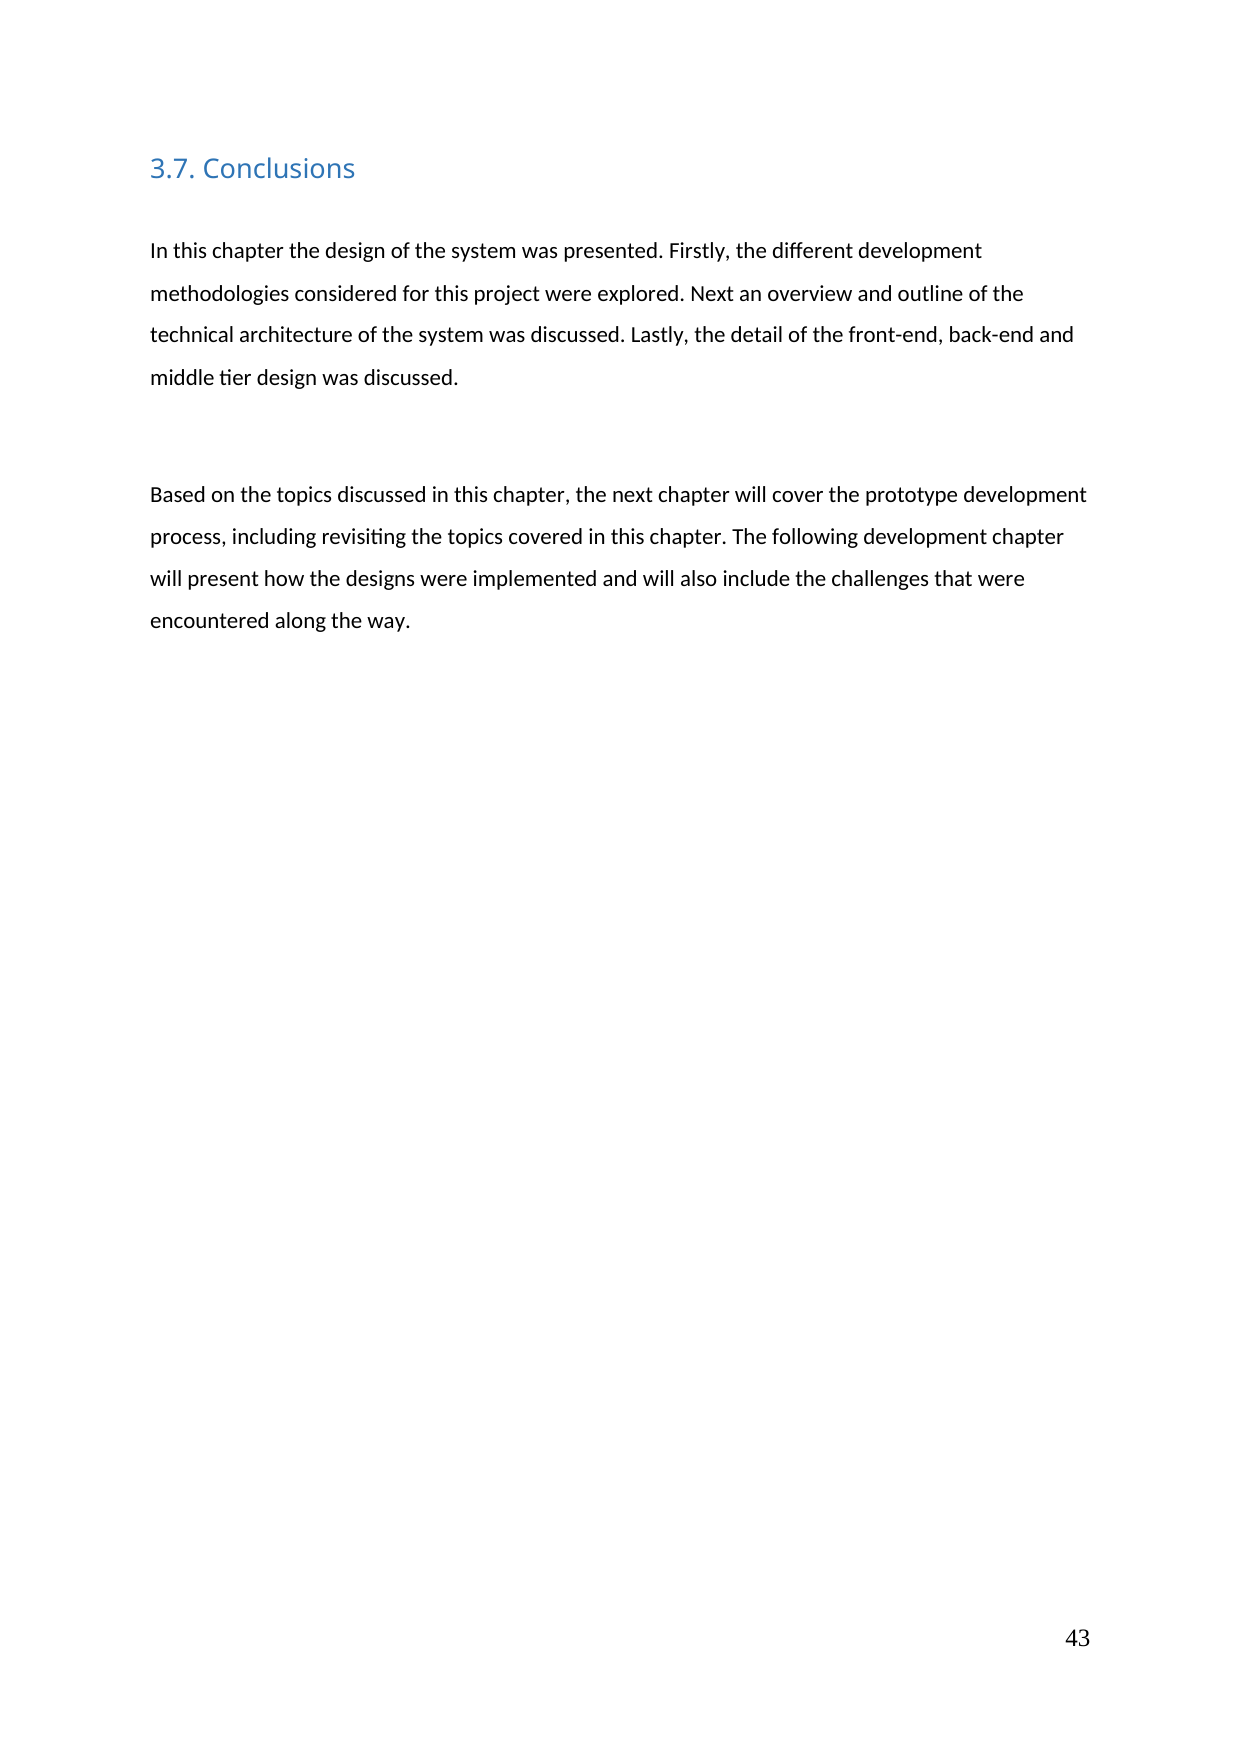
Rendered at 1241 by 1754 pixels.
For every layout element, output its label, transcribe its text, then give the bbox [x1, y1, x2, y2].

text In this chapter the design of the system was presented. Firstly, the different development methodologies considered for this project were explored. Next an overview and outline of the technical architecture of the system was discussed. Lastly, the detail of the front-end, back-end and middle tier design was discussed. [150, 237, 1090, 391]
subtitle 3.7. Conclusions [150, 150, 1090, 187]
text Based on the topics discussed in this chapter, the next chapter will cover the prototype development process, including revisiting the topics covered in this chapter. The following development chapter will present how the designs were implemented and will also include the challenges that were encountered along the way. [150, 480, 1090, 634]
